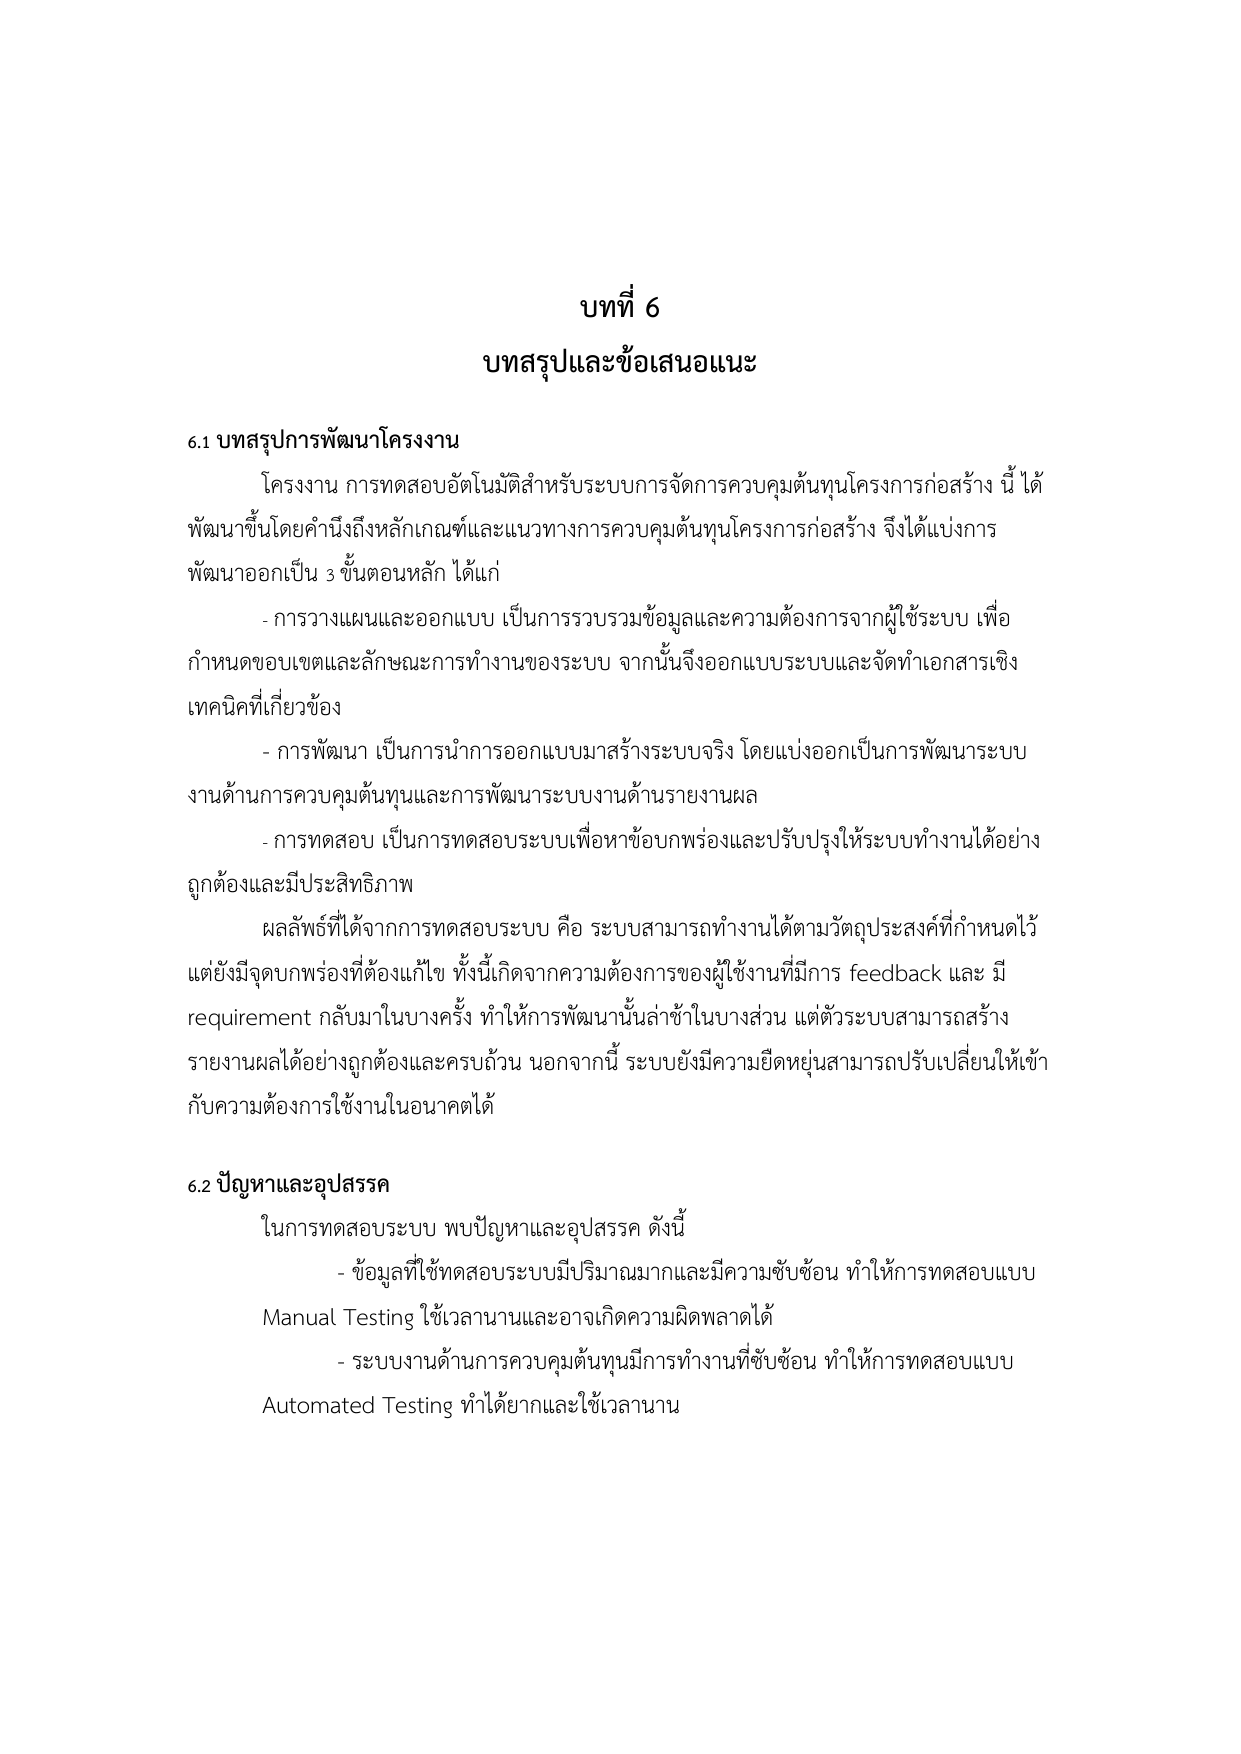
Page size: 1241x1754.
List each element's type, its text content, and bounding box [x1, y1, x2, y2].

text บทสรุปและข้อเสนอแนะ [187, 336, 1053, 392]
text 6.1 บทสรุปการพัฒนาโครงงาน [187, 419, 1053, 464]
text - ระบบงานด้านการควบคุมต้นทุนมีการทำงานที่ซับซ้อน ทำให้การทดสอบแบบ Automated Testing ทำได้ยากและใช้เวลานาน [187, 1340, 1053, 1429]
text - การทดสอบ เป็นการทดสอบระบบเพื่อหาข้อบกพร่องและปรับปรุงให้ระบบทำงานได้อย่างถูกต้องและมีประสิทธิภาพ [187, 819, 1053, 908]
text บทที่ 6 [187, 281, 1053, 336]
text ในการทดสอบระบบ พบปัญหาและอุปสรรค ดังนี้ [187, 1207, 1053, 1252]
text ผลลัพธ์ที่ได้จากการทดสอบระบบ คือ ระบบสามารถทำงานได้ตามวัตถุประสงค์ที่กำหนดไว้ แต่ยังมีจุดบกพร่องที่ต้องแก้ไข ทั้งนี้เกิดจากความต้องการของผู้ใช้งานที่มีการ feedback และ มี requirement กลับมาในบางครั้ง ทำให้การพัฒนานั้นล่าช้าในบางส่วน แต่ตัวระบบสามารถสร้างรายงานผลได้อย่างถูกต้องและครบถ้วน นอกจากนี้ ระบบยังมีความยืดหยุ่นสามารถปรับเปลี่ยนให้เข้ากับความต้องการใช้งานในอนาคตได้ [187, 908, 1053, 1129]
text - ข้อมูลที่ใช้ทดสอบระบบมีปริมาณมากและมีความซับซ้อน ทำให้การทดสอบแบบ Manual Testing ใช้เวลานานและอาจเกิดความผิดพลาดได้ [187, 1252, 1053, 1340]
text 6.2 ปัญหาและอุปสรรค [187, 1163, 1053, 1207]
text โครงงาน การทดสอบอัตโนมัติสำหรับระบบการจัดการควบคุมต้นทุนโครงการก่อสร้าง นี้ ได้พัฒนาขึ้นโดยคำนึงถึงหลักเกณฑ์และแนวทางการควบคุมต้นทุนโครงการก่อสร้าง จึงได้แบ่งการพัฒนาออกเป็น 3 ขั้นตอนหลัก ได้แก่ [187, 464, 1053, 597]
text - การวางแผนและออกแบบ เป็นการรวบรวมข้อมูลและความต้องการจากผู้ใช้ระบบ เพื่อกำหนดขอบเขตและลักษณะการทำงานของระบบ จากนั้นจึงออกแบบระบบและจัดทำเอกสารเชิงเทคนิคที่เกี่ยวข้อง [187, 597, 1053, 730]
text - การพัฒนา เป็นการนำการออกแบบมาสร้างระบบจริง โดยแบ่งออกเป็นการพัฒนาระบบงานด้านการควบคุมต้นทุนและการพัฒนาระบบงานด้านรายงานผล [187, 730, 1053, 819]
